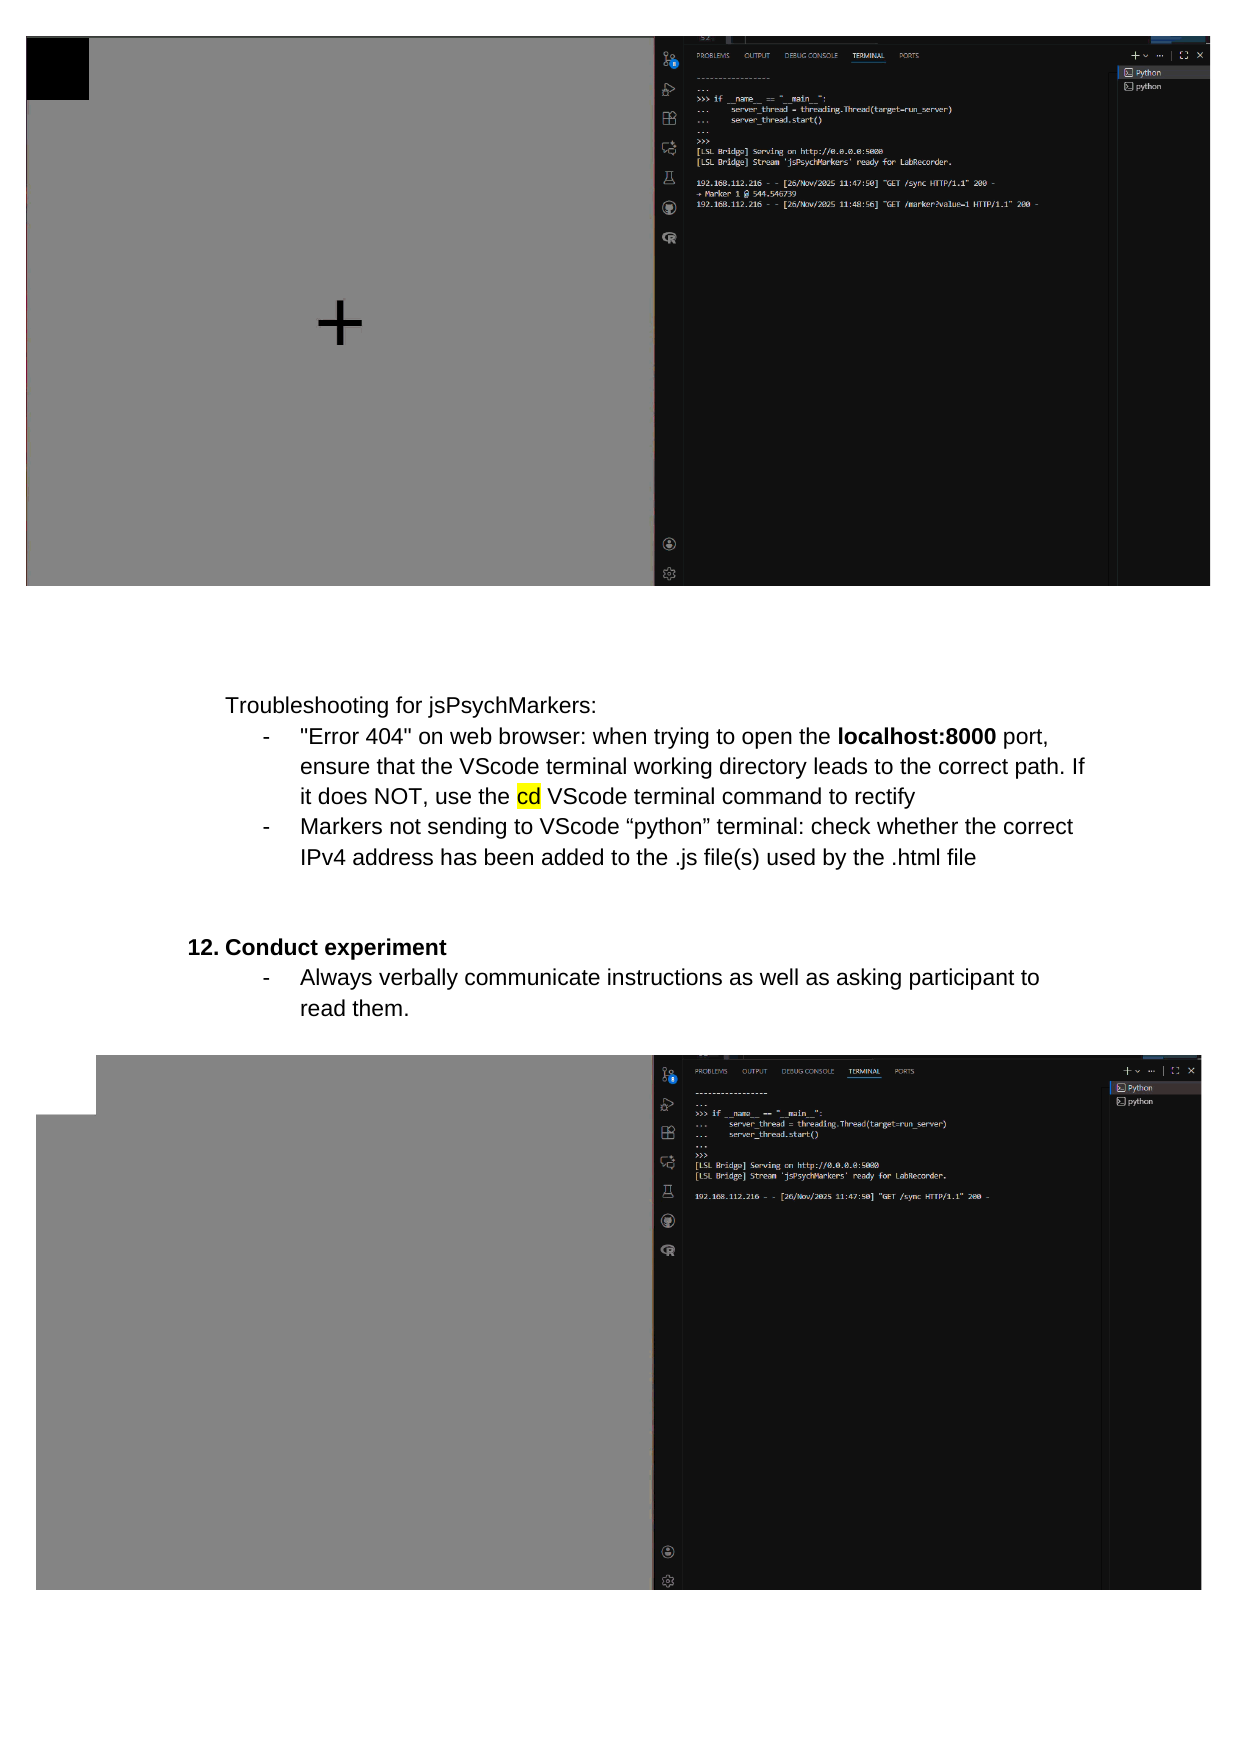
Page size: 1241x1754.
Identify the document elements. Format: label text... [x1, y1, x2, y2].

list Always verbally communicate instructions as well as asking participant to read them. [262, 964, 1090, 1021]
list "Error 404" on web browser: when trying to open the localhost:8000 port, ensure that the VScode terminal working directory leads to the correct path. If it does NOT, use the cd VScode terminal command to rectify [262, 723, 1090, 809]
list Conduct experiment [187, 934, 1090, 961]
text Troubleshooting for jsPsychMarkers: [150, 692, 1090, 719]
list Markers not sending to VScode “python” terminal: check whether the correct IPv4 address has been added to the .js file(s) used by the .html file [262, 813, 1090, 870]
picture [26, 36, 1210, 586]
picture [36, 1055, 1200, 1590]
